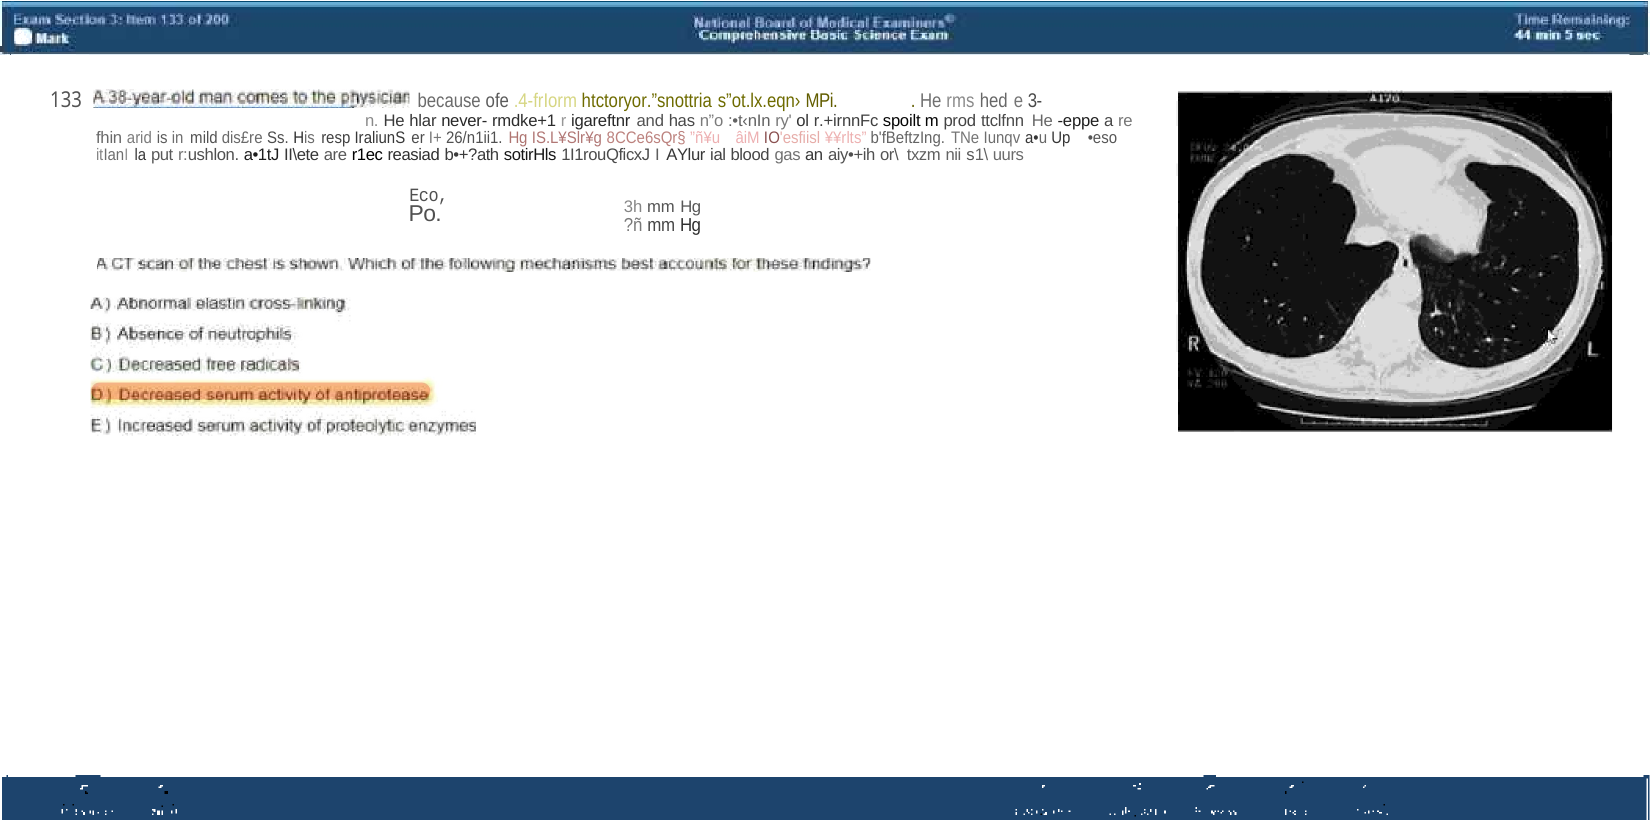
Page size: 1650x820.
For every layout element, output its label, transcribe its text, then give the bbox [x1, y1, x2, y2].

picture [90, 297, 476, 436]
picture [93, 89, 410, 108]
text n. He hlar never- rmdke+1 r igareftnr and has n”o :•t‹nIn ry' ol r.+irnnFc spoilt m prod ttclfnn He -eppe a re fhin arid is in mild dis£re Ss. His resp IraliunS er I+ 26/n1ii1. Hg IS.L¥Slr¥g 8CCe6sQr§ ”ñ¥u âiM IO'esfiisl ¥¥rlts” b'fBeftzIng. TNe Iunqv a•u Up •eso itIanI la put r:ushlon. a•1tJ II\ete are r1ec reasiad b•+?ath sotirHls 1I1rouQficxJ I AYlur ial blood gas an aiy•+ih or\ txzm nii s1\ uurs [96, 112, 1149, 164]
text Eco, [409, 188, 449, 204]
picture [97, 258, 871, 272]
picture [1176, 90, 1613, 433]
subtitle 133 because ofe .4-frIorm htctoryor.”snottria s”ot.lx.eqn› MPi. . He rms hed e 3- [50, 88, 1612, 112]
subtitle Po. [408, 204, 449, 226]
text 3h mm Hg [624, 199, 1176, 216]
picture [0, 1, 1650, 55]
text ?ñ mm Hg [623, 216, 1176, 235]
picture [0, 775, 1650, 820]
